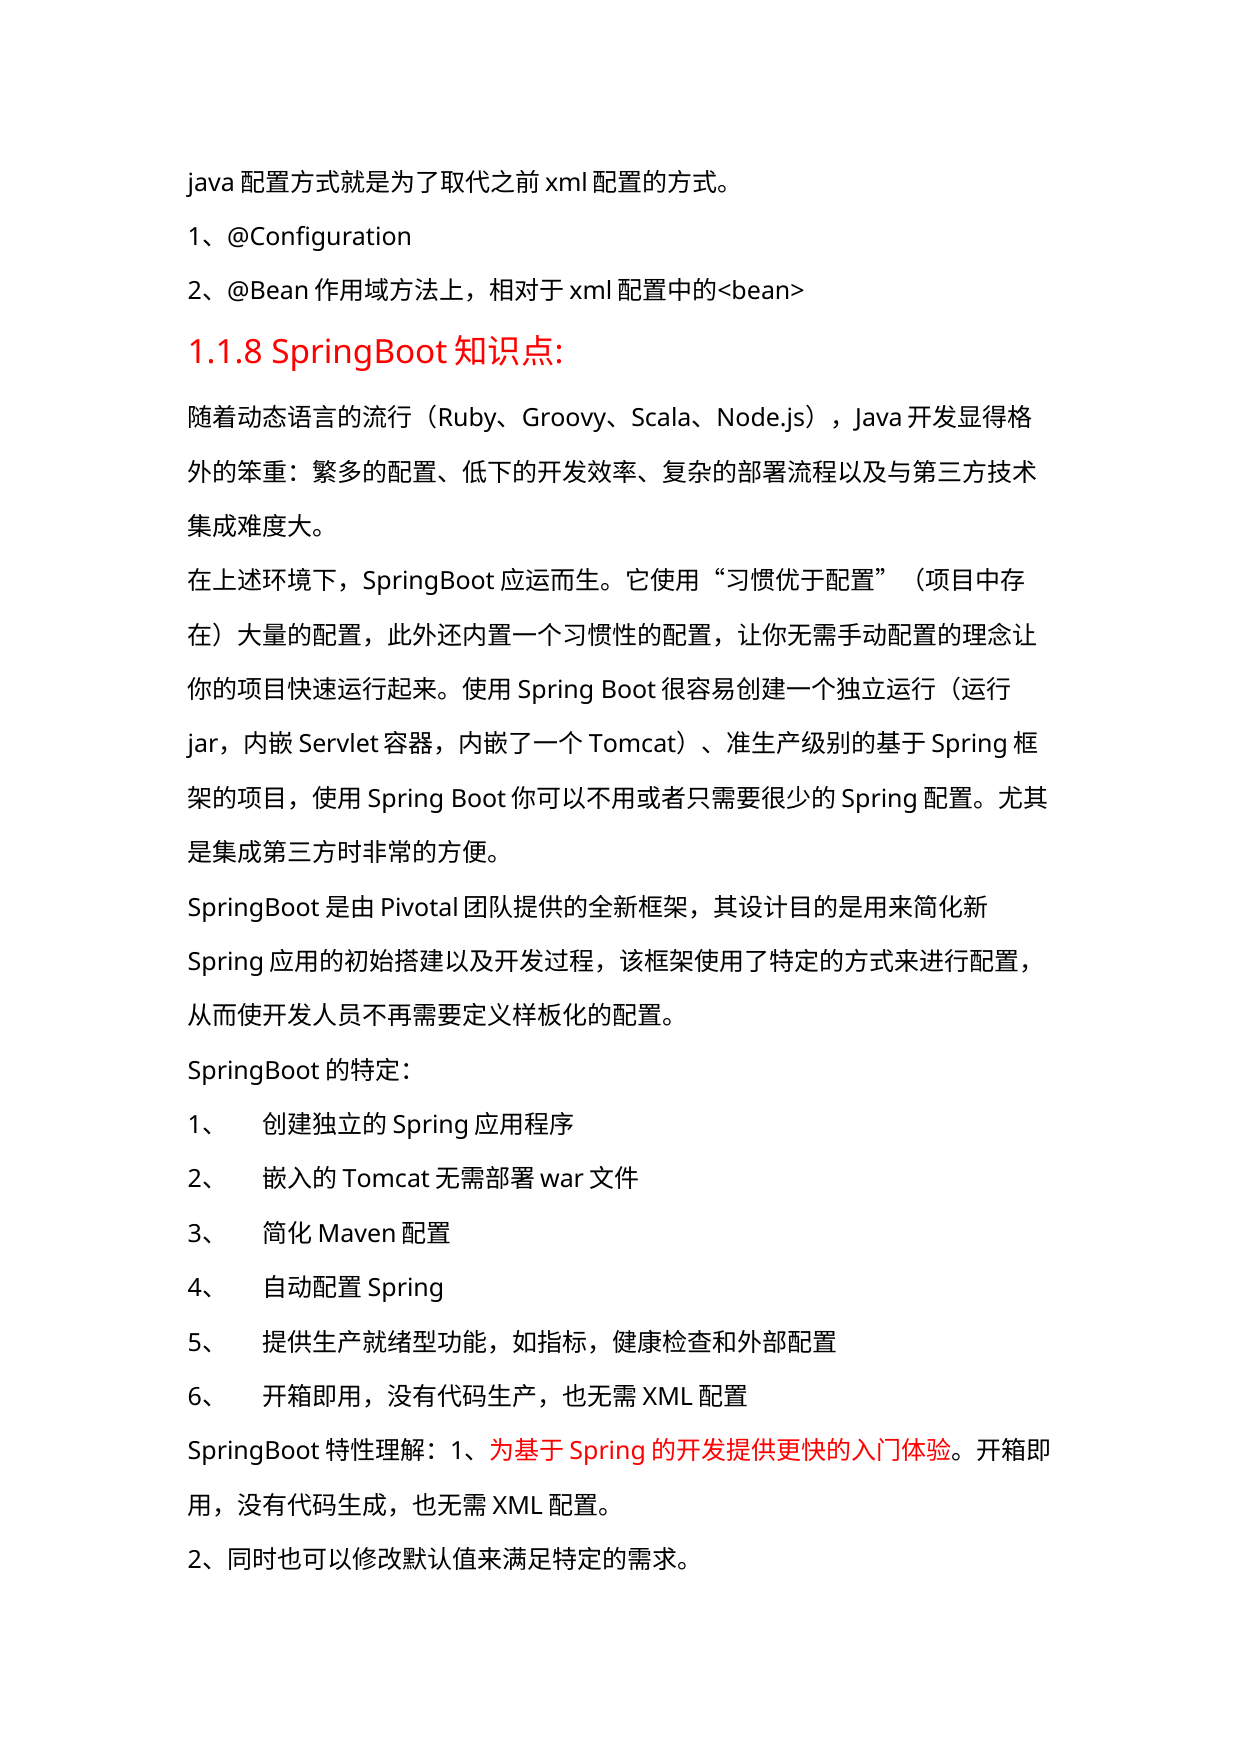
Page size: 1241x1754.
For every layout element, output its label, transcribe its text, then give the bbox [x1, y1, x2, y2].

text SpringBoot特性理解：1、为基于Spring的开发提供更快的入门体验。开箱即用，没有代码生成，也无需XML配置。 [187, 1431, 1053, 1521]
text SpringBoot是由Pivotal团队提供的全新框架，其设计目的是用来简化新Spring应用的初始搭建以及开发过程，该框架使用了特定的方式来进行配置，从而使开发人员不再需要定义样板化的配置。 [187, 887, 1053, 1032]
list 自动配置Spring [187, 1268, 1053, 1304]
list 嵌入的Tomcat无需部署war文件 [187, 1159, 1053, 1195]
text java配置方式就是为了取代之前xml配置的方式。 [187, 162, 1053, 198]
text SpringBoot的特定： [187, 1050, 1053, 1086]
list 简化Maven配置 [187, 1213, 1053, 1249]
text 1、@Configuration [187, 216, 1053, 253]
text 在上述环境下，SpringBoot应运而生。它使用“习惯优于配置”（项目中存在）大量的配置，此外还内置一个习惯性的配置，让你无需手动配置的理念让你的项目快速运行起来。使用Spring Boot很容易创建一个独立运行（运行jar，内嵌Servlet容器，内嵌了一个Tomcat）、准生产级别的基于Spring框架的项目，使用Spring Boot你可以不用或者只需要很少的Spring配置。尤其是集成第三方时非常的方便。 [187, 561, 1053, 869]
list 创建独立的Spring应用程序 [187, 1104, 1053, 1141]
list 开箱即用，没有代码生产，也无需XML配置 [187, 1376, 1053, 1413]
text 2、@Bean作用域方法上，相对于xml配置中的<bean> [187, 271, 1053, 307]
text 1.1.8 SpringBoot知识点: [187, 325, 1053, 373]
list 提供生产就绪型功能，如指标，健康检查和外部配置 [187, 1322, 1053, 1358]
text 2、同时也可以修改默认值来满足特定的需求。 [187, 1539, 1053, 1576]
text 随着动态语言的流行（Ruby、Groovy、Scala、Node.js），Java开发显得格外的笨重：繁多的配置、低下的开发效率、复杂的部署流程以及与第三方技术集成难度大。 [187, 398, 1053, 543]
